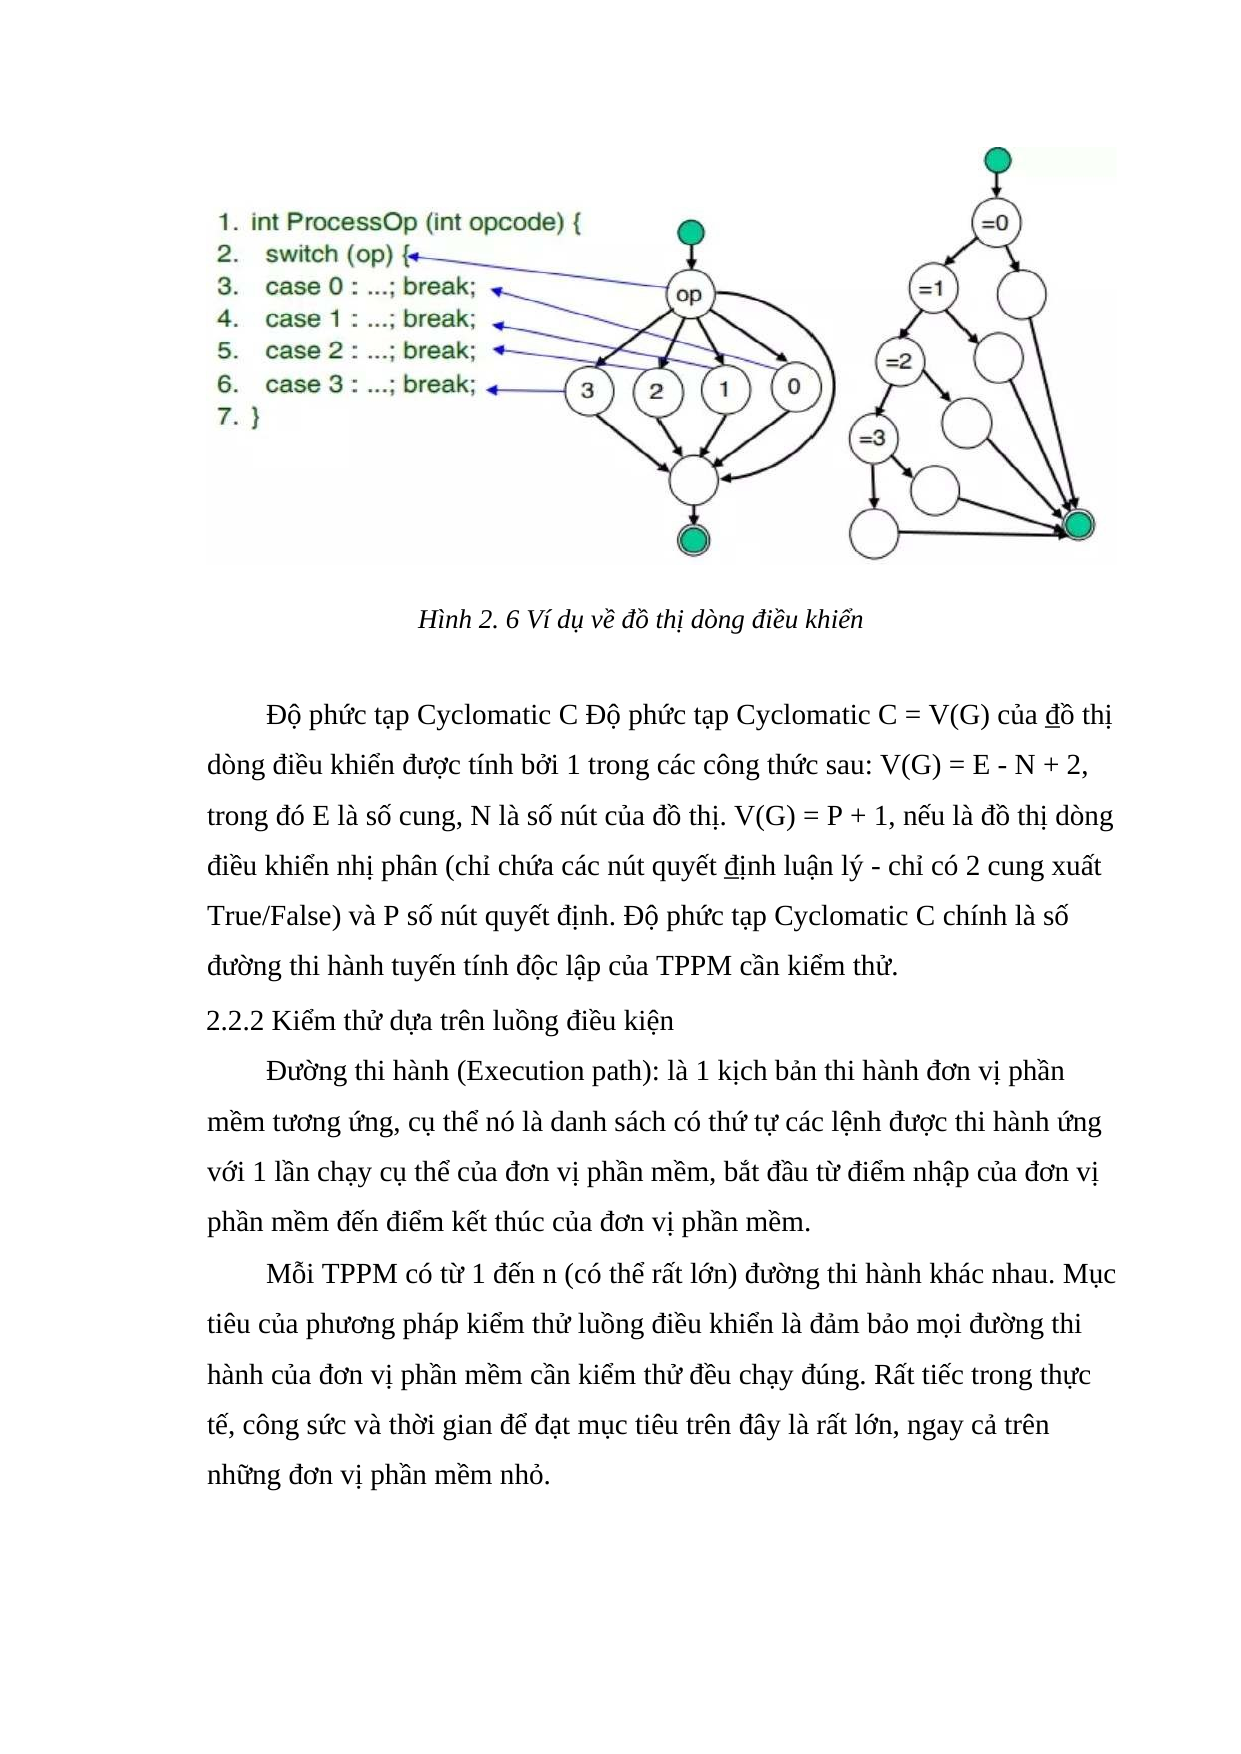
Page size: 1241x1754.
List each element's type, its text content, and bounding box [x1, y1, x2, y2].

text Độ phức tạp Cyclomatic C Độ phức tạp Cyclomatic C = V(G) của ₫ồ thị dòng điều khiển được tính bởi 1 trong các công thức sau: V(G) = E - N + 2, trong đó E là số cung, N là số nút của đồ thị. V(G) = P + 1, nếu là đồ thị dòng điều khiển nhị phân (chỉ chứa các nút quyết ₫ịnh luận lý - chỉ có 2 cung xuất True/False) và P số nút quyết định. Độ phức tạp Cyclomatic C chính là số đường thi hành tuyến tính độc lập của TPPM cần kiểm thử. [207, 697, 1122, 982]
text Hình 2. 6 Ví dụ về đồ thị dòng điều khiển [244, 604, 1040, 635]
subtitle 2.2.2 Kiểm thử dựa trên luồng điều kiện [206, 1003, 1122, 1037]
text Mỗi TPPM có từ 1 đến n (có thể rất lớn) đường thi hành khác nhau. Mục tiêu của phương pháp kiểm thử luồng điều khiển là đảm bảo mọi đường thi hành của đơn vị phần mềm cần kiểm thử đều chạy đúng. Rất tiếc trong thực tế, công sức và thời gian để đạt mục tiêu trên đây là rất lớn, ngay cả trên những đơn vị phần mềm nhỏ. [207, 1256, 1122, 1491]
text Đường thi hành (Execution path): là 1 kịch bản thi hành đơn vị phần mềm tương ứng, cụ thể nó là danh sách có thứ tự các lệnh được thi hành ứng với 1 lần chạy cụ thể của đơn vị phần mềm, bắt đầu từ điểm nhập của đơn vị phần mềm đến điểm kết thúc của đơn vị phần mềm. [207, 1053, 1122, 1238]
picture [205, 147, 1117, 565]
